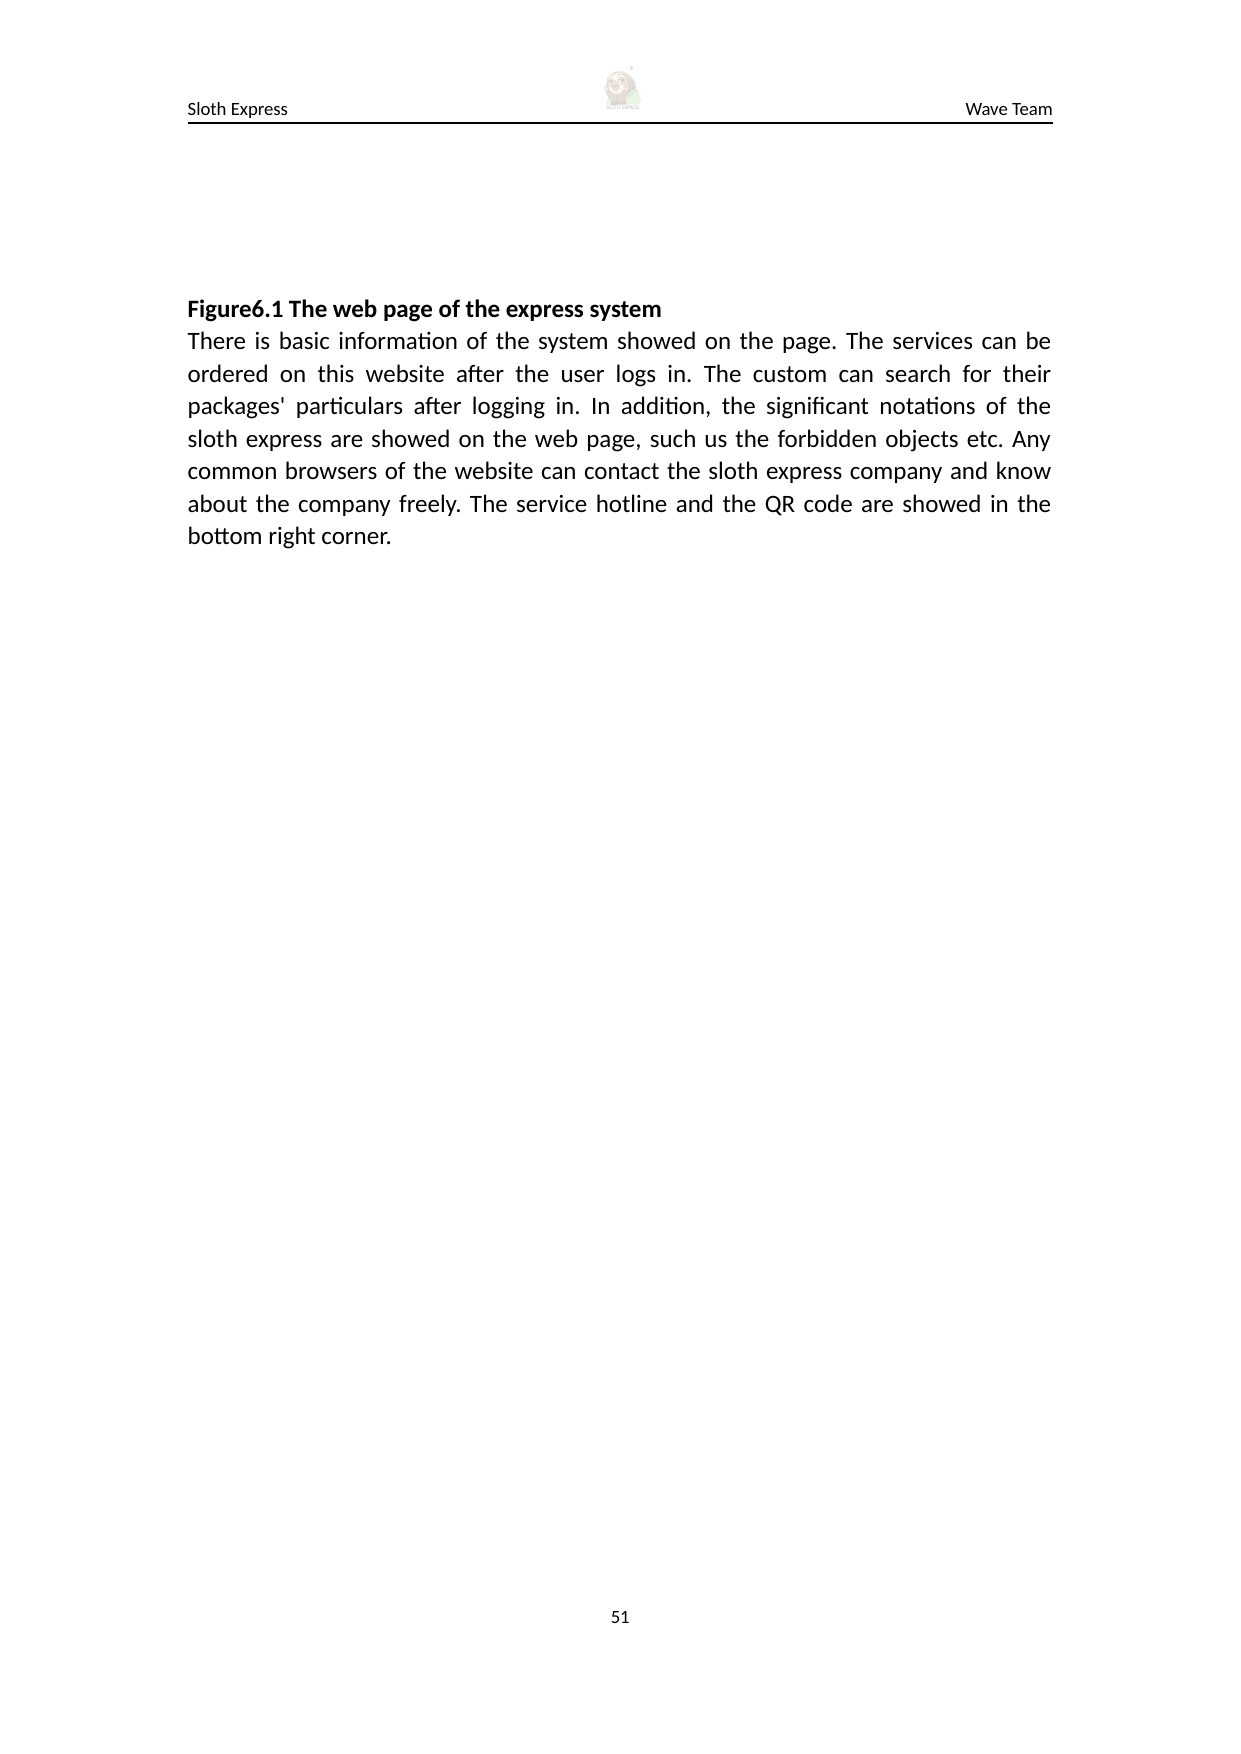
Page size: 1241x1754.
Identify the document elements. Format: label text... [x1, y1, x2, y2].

text Figure6.1 The web page of the express system [187, 292, 1053, 324]
text There is basic information of the system showed on the page. The services can be ordered on this website after the user logs in. The custom can search for their packages' particulars after logging in. In addition, the significant notations of the sloth express are showed on the web page, such us the forbidden objects etc. Any common browsers of the website can contact the sloth express company and know about the company freely. The service hotline and the QR code are showed in the bottom right corner. [187, 324, 1053, 552]
picture [595, 59, 645, 116]
